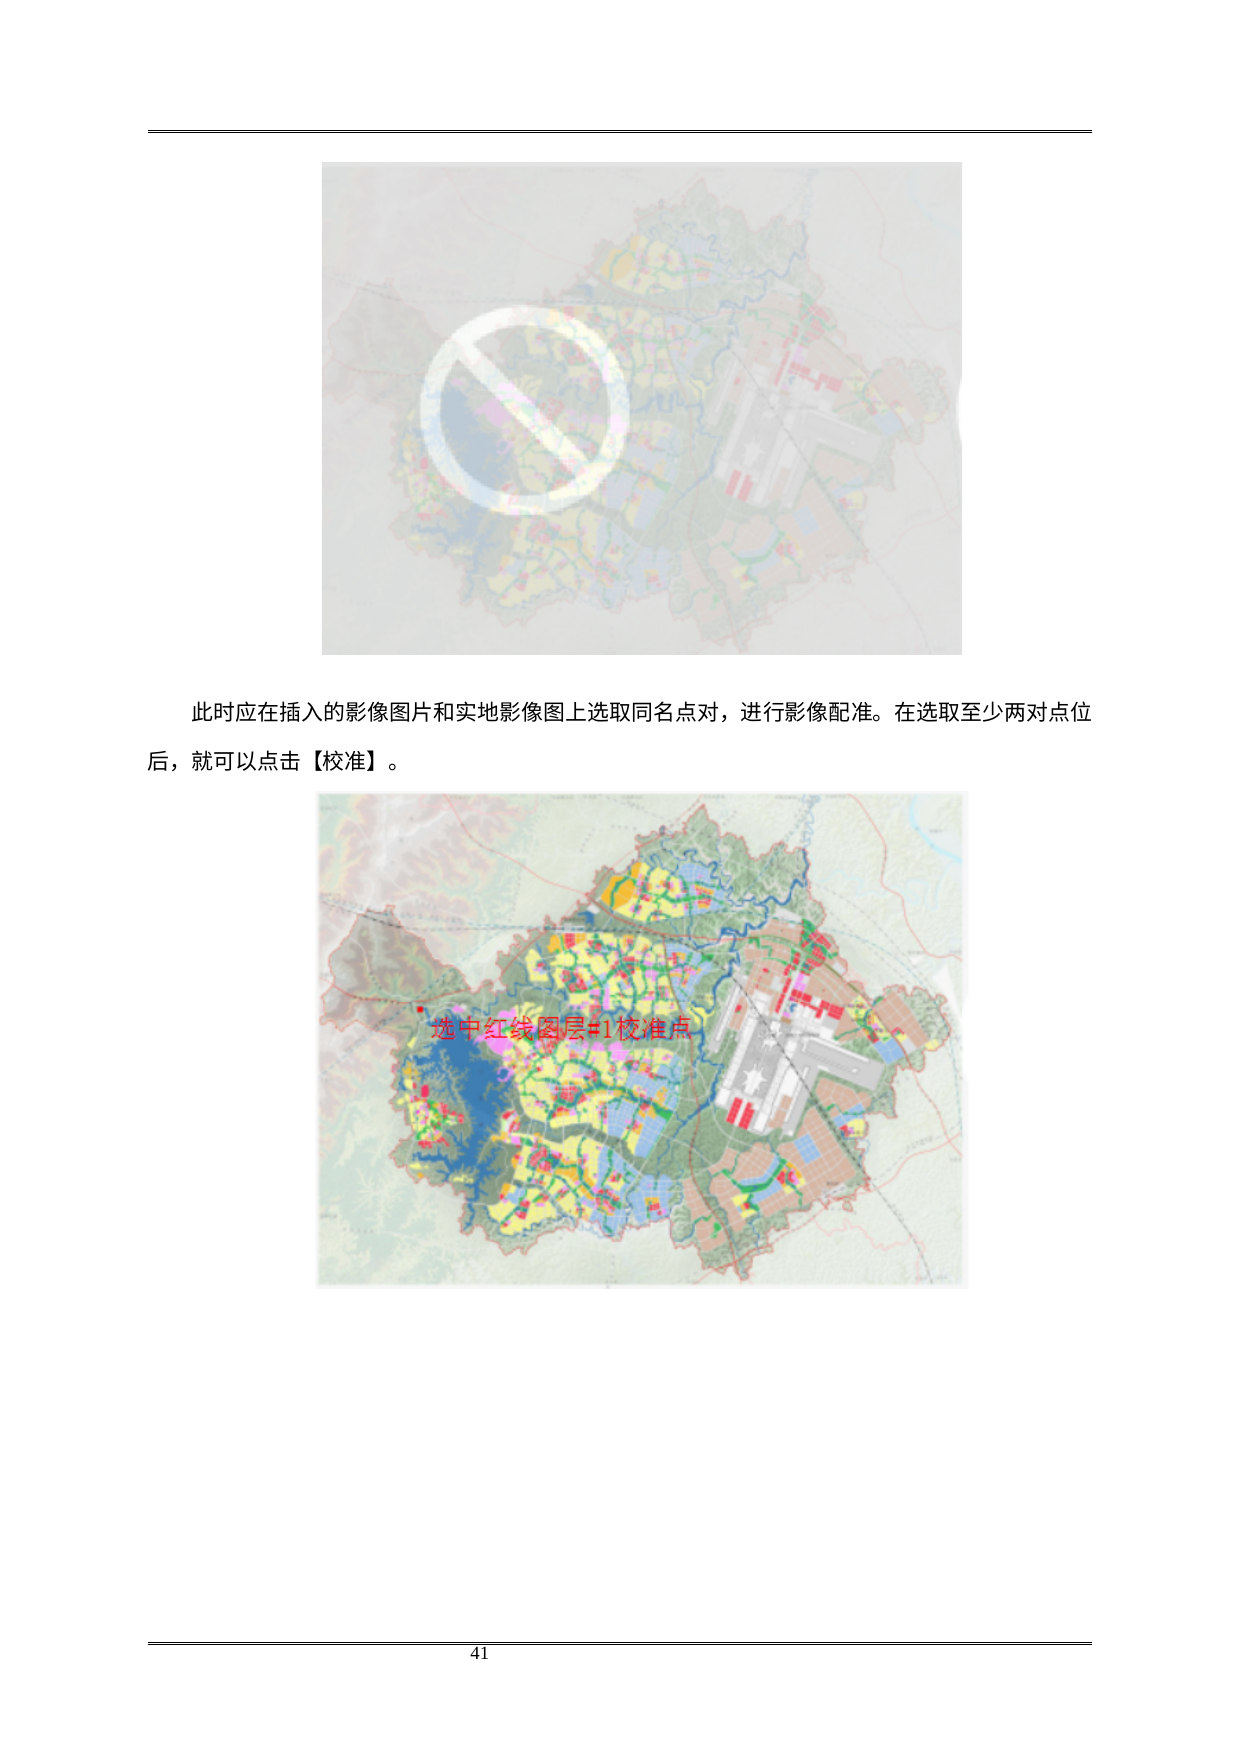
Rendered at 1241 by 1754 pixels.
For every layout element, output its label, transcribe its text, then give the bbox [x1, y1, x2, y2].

text 此时应在插入的影像图片和实地影像图上选取同名点对，进行影像配准。在选取至少两对点位后，就可以点击【校准】。 [148, 694, 1092, 776]
picture [321, 162, 963, 655]
picture [315, 791, 969, 1289]
